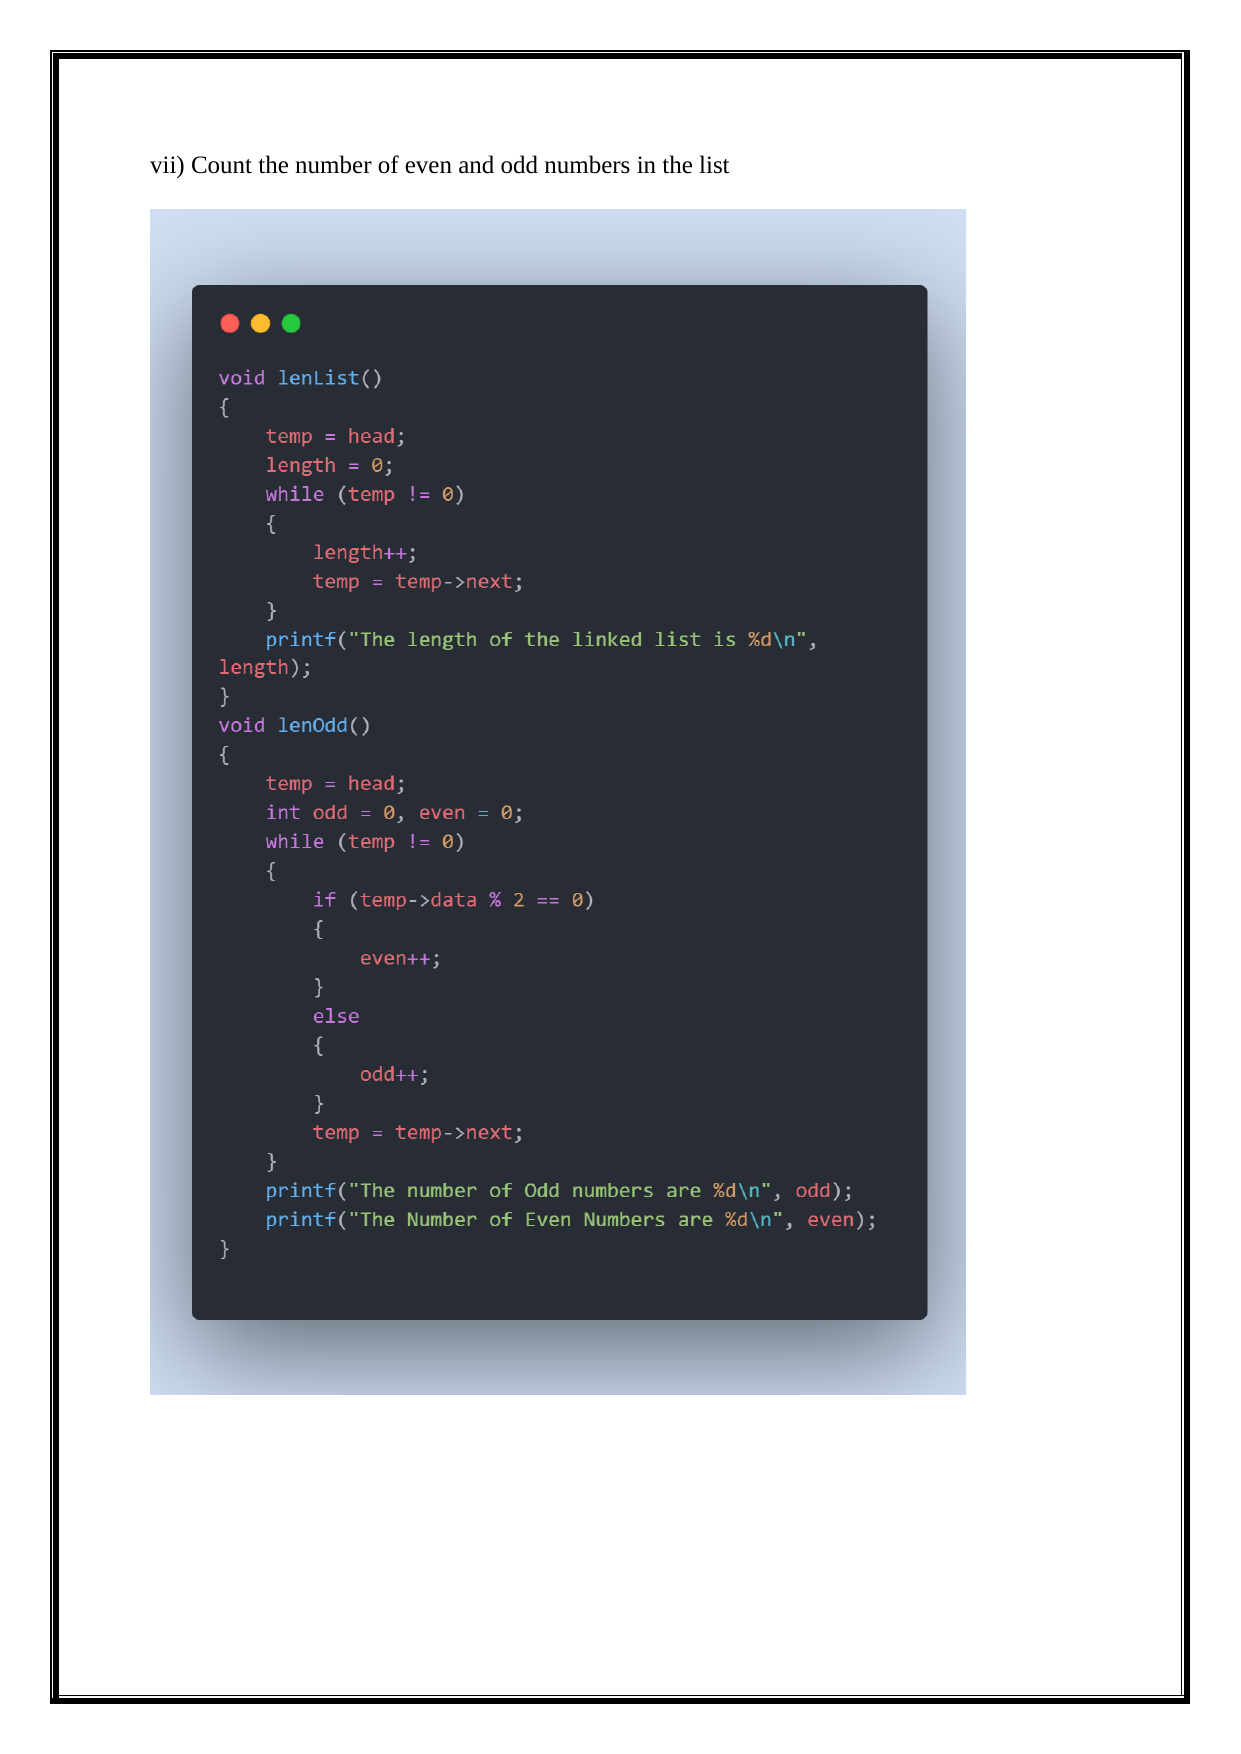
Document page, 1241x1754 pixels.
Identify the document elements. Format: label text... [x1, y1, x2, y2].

text vii) Count the number of even and odd numbers in the list [150, 150, 1090, 179]
picture [150, 209, 967, 1395]
